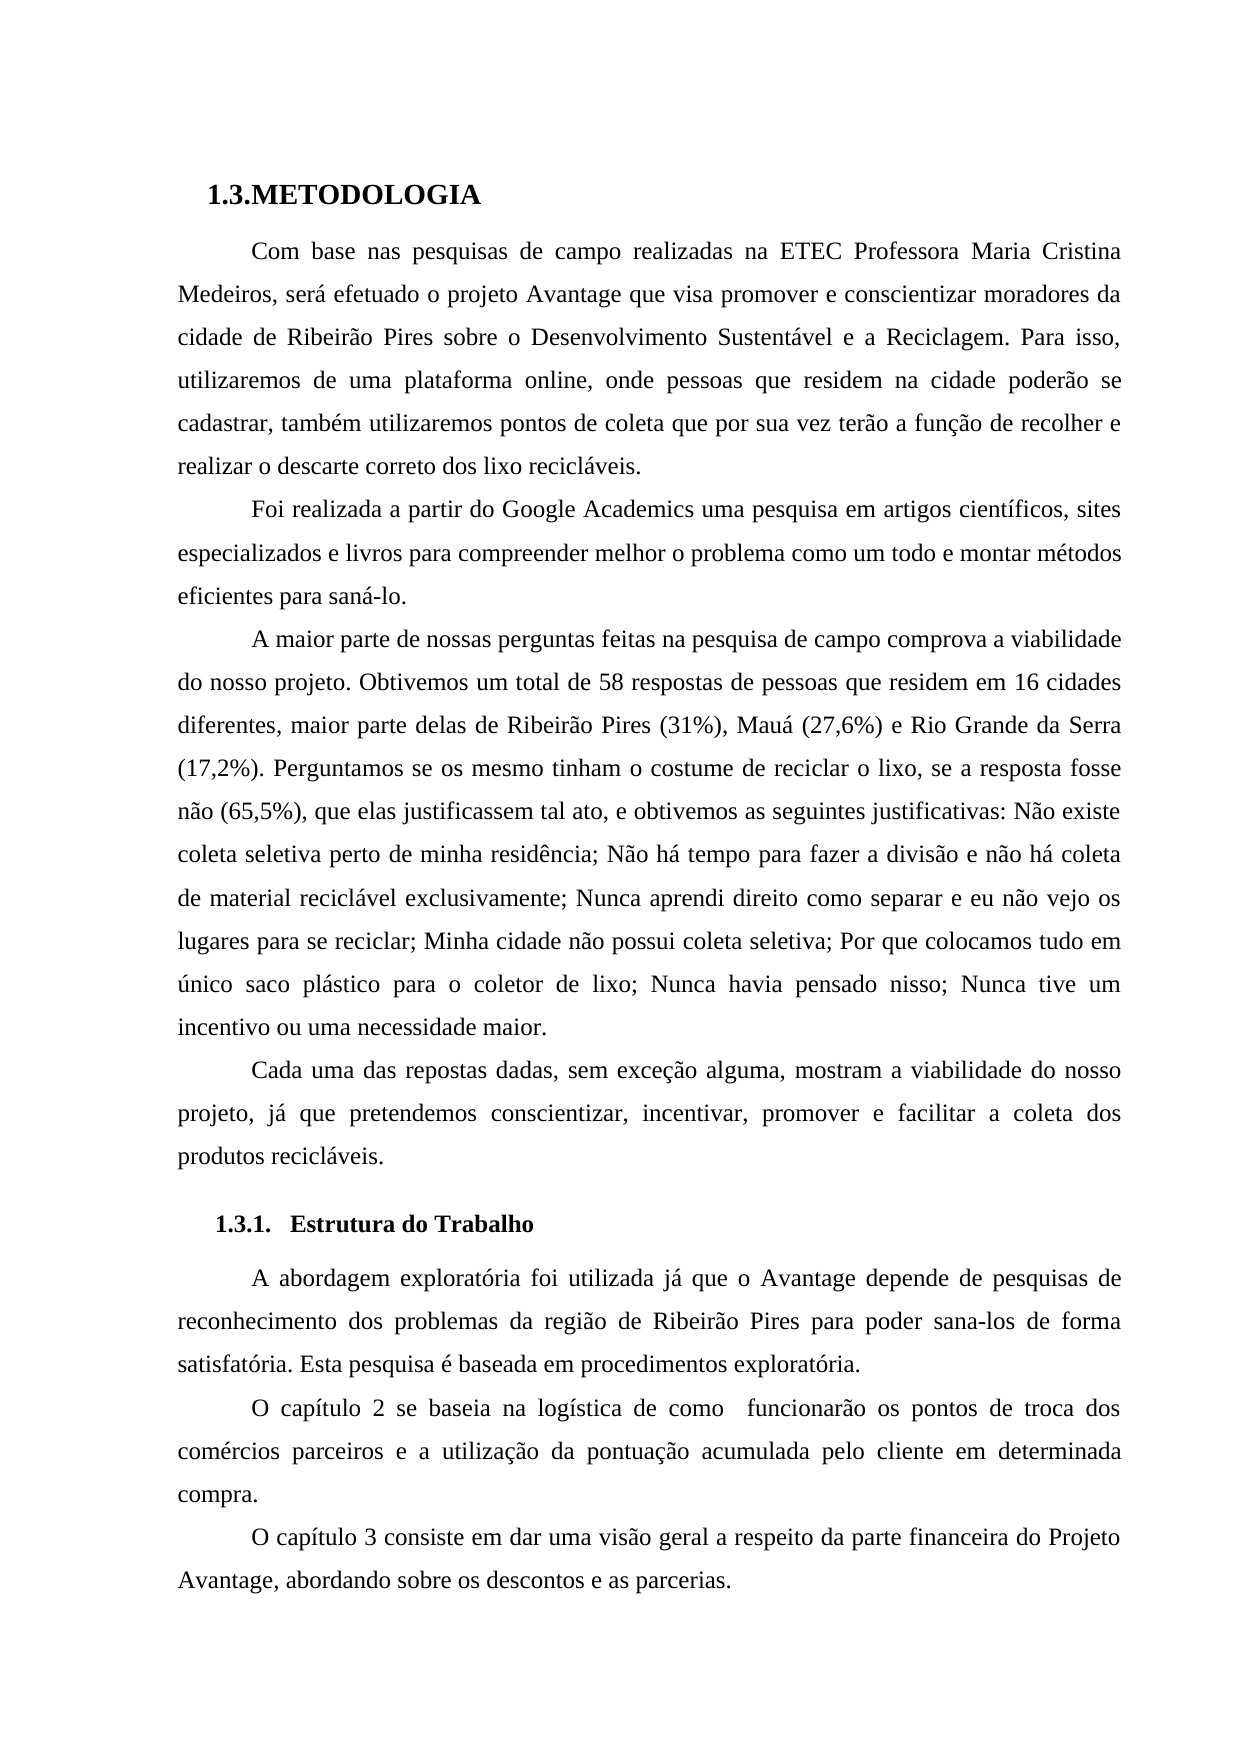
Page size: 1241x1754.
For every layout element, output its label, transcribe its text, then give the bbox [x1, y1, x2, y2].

list METODOLOGIA [207, 177, 1122, 211]
text O capítulo 2 se baseia na logística de como funcionarão os pontos de troca dos comércios parceiros e a utilização da pontuação acumulada pelo cliente em determinada compra. [177, 1393, 1122, 1508]
text Foi realizada a partir do Google Academics uma pesquisa em artigos científicos, sites especializados e livros para compreender melhor o problema como um todo e montar métodos eficientes para saná-lo. [177, 494, 1122, 609]
text Cada uma das repostas dadas, sem exceção alguma, mostram a viabilidade do nosso projeto, já que pretendemos conscientizar, incentivar, promover e facilitar a coleta dos produtos recicláveis. [177, 1055, 1122, 1170]
list Estrutura do Trabalho [215, 1209, 1122, 1238]
text Com base nas pesquisas de campo realizadas na ETEC Professora Maria Cristina Medeiros, será efetuado o projeto Avantage que visa promover e conscientizar moradores da cidade de Ribeirão Pires sobre o Desenvolvimento Sustentável e a Reciclagem. Para isso, utilizaremos de uma plataforma online, onde pessoas que residem na cidade poderão se cadastrar, também utilizaremos pontos de coleta que por sua vez terão a função de recolher e realizar o descarte correto dos lixo recicláveis. [177, 236, 1122, 480]
text A maior parte de nossas perguntas feitas na pesquisa de campo comprova a viabilidade do nosso projeto. Obtivemos um total de 58 respostas de pessoas que residem em 16 cidades diferentes, maior parte delas de Ribeirão Pires (31%), Mauá (27,6%) e Rio Grande da Serra (17,2%). Perguntamos se os mesmo tinham o costume de reciclar o lixo, se a resposta fosse não (65,5%), que elas justificassem tal ato, e obtivemos as seguintes justificativas: Não existe coleta seletiva perto de minha residência; Não há tempo para fazer a divisão e não há coleta de material reciclável exclusivamente; Nunca aprendi direito como separar e eu não vejo os lugares para se reciclar; Minha cidade não possui coleta seletiva; Por que colocamos tudo em único saco plástico para o coletor de lixo; Nunca havia pensado nisso; Nunca tive um incentivo ou uma necessidade maior. [177, 624, 1122, 1041]
text A abordagem exploratória foi utilizada já que o Avantage depende de pesquisas de reconhecimento dos problemas da região de Ribeirão Pires para poder sana-los de forma satisfatória. Esta pesquisa é baseada em procedimentos exploratória. [177, 1263, 1122, 1378]
text O capítulo 3 consiste em dar uma visão geral a respeito da parte financeira do Projeto Avantage, abordando sobre os descontos e as parcerias. [177, 1522, 1122, 1594]
